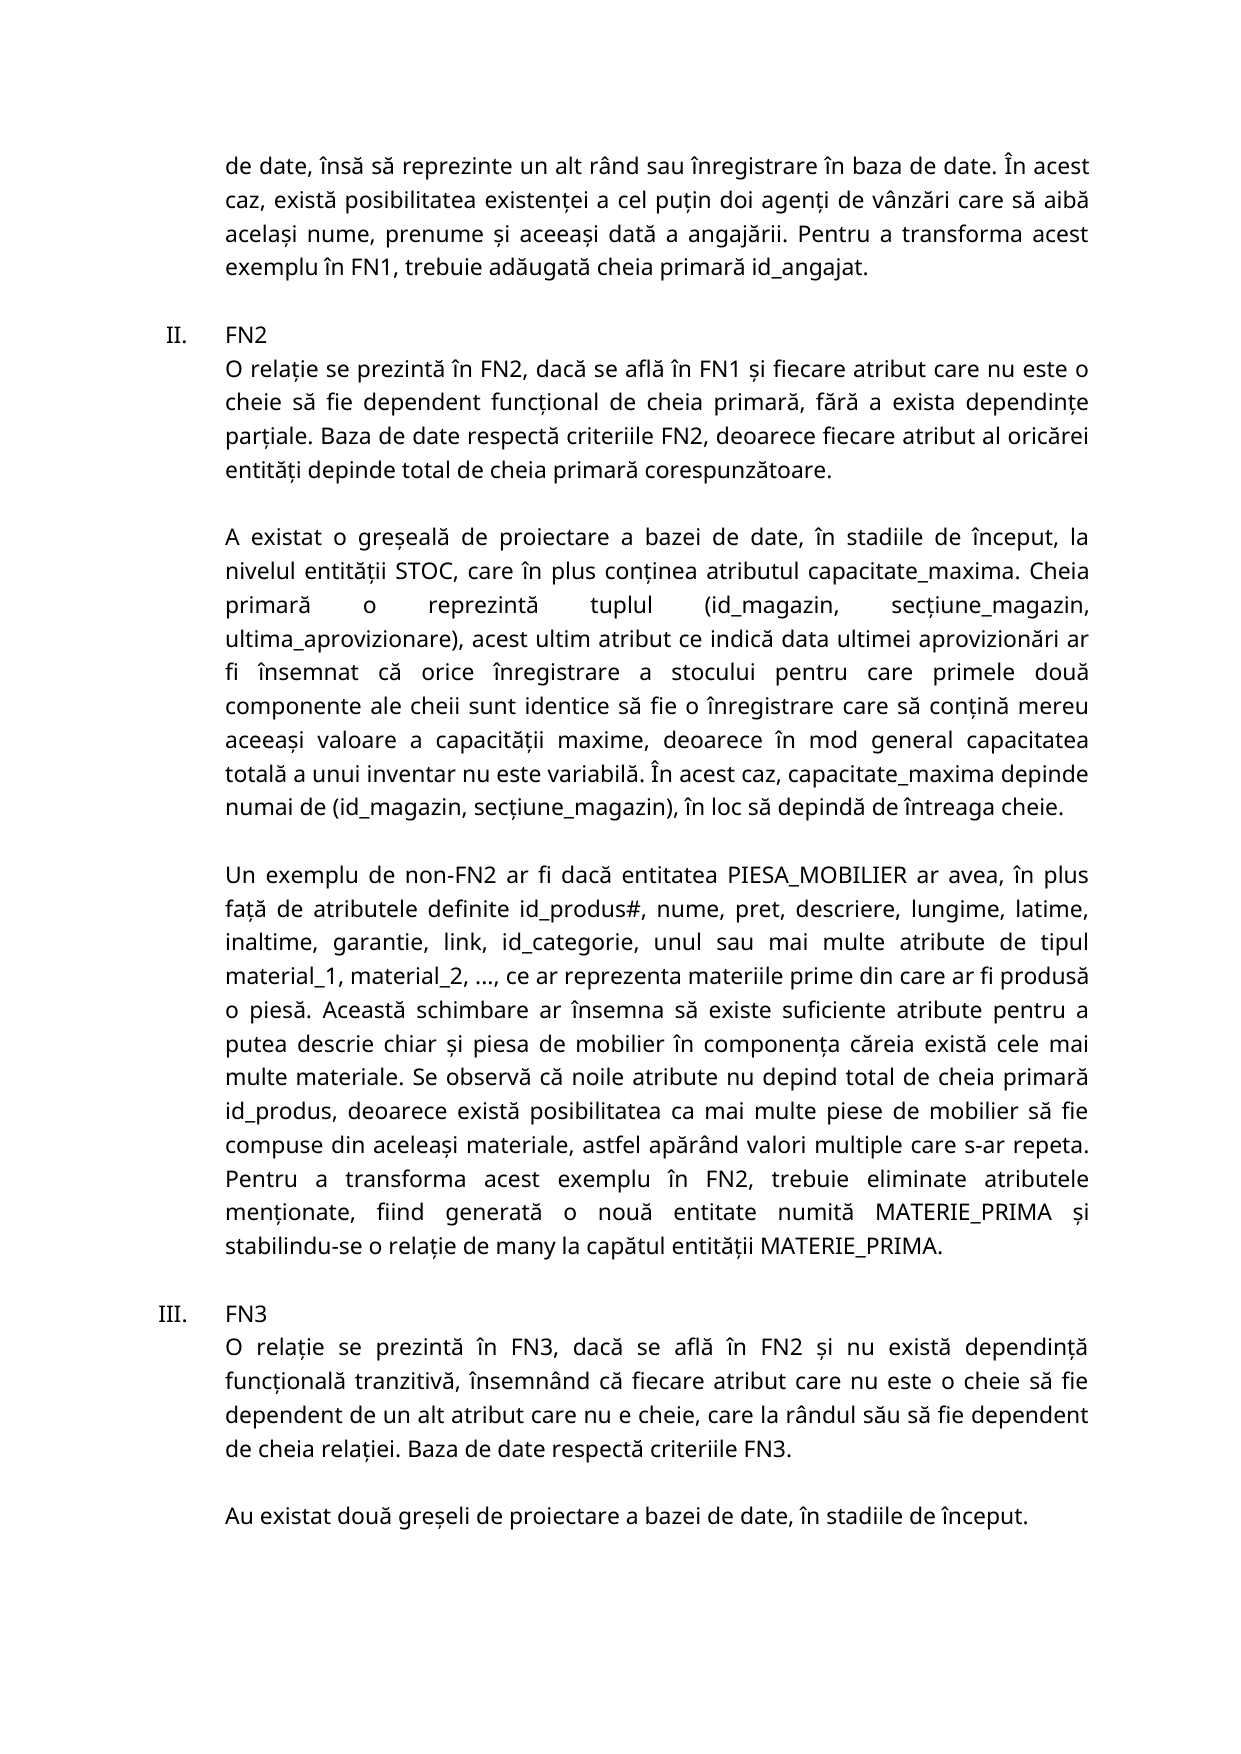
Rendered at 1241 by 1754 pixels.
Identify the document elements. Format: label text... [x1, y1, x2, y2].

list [225, 150, 1090, 282]
list O relaţie se prezintă în FN2, dacă se află în FN1 și fiecare atribut care nu este o cheie să fie dependent funcțional de cheia primară, fără a exista dependințe parțiale. Baza de date respectă criteriile FN2, deoarece fiecare atribut al oricărei entități depinde total de cheia primară corespunzătoare. [225, 352, 1090, 485]
list FN3 [187, 1297, 1090, 1329]
list Un exemplu de non-FN2 ar fi dacă entitatea PIESA_MOBILIER ar avea, în plus față de atributele definite id_produs#, nume, pret, descriere, lungime, latime, inaltime, garantie, link, id_categorie, unul sau mai multe atribute de tipul material_1, material_2, ..., ce ar reprezenta materiile prime din care ar fi produsă o piesă. Această schimbare ar însemna să existe suficiente atribute pentru a putea descrie chiar și piesa de mobilier în componența căreia există cele mai multe materiale. Se observă că noile atribute nu depind total de cheia primară id_produs, deoarece există posibilitatea ca mai multe piese de mobilier să fie compuse din aceleași materiale, astfel apărând valori multiple care s-ar repeta. Pentru a transforma acest exemplu în FN2, trebuie eliminate atributele menționate, fiind generată o nouă entitate numită MATERIE_PRIMA și stabilindu-se o relație de many la capătul entității MATERIE_PRIMA. [225, 859, 1090, 1261]
list O relaţie se prezintă în FN3, dacă se află în FN2 și nu există dependință funcțională tranzitivă, însemnând că fiecare atribut care nu este o cheie să fie dependent de un alt atribut care nu e cheie, care la rândul său să fie dependent de cheia relaţiei. Baza de date respectă criteriile FN3. [225, 1331, 1090, 1464]
list Au existat două greșeli de proiectare a bazei de date, în stadiile de început. [225, 1500, 1090, 1531]
list FN2 [187, 319, 1090, 350]
list A existat o greșeală de proiectare a bazei de date, în stadiile de început, la nivelul entității STOC, care în plus conținea atributul capacitate_maxima. Cheia primară o reprezintă tuplul (id_magazin, secțiune_magazin, ultima_aprovizionare), acest ultim atribut ce indică data ultimei aprovizionări ar fi însemnat că orice înregistrare a stocului pentru care primele două componente ale cheii sunt identice să fie o înregistrare care să conțină mereu aceeași valoare a capacității maxime, deoarece în mod general capacitatea totală a unui inventar nu este variabilă. În acest caz, capacitate_maxima depinde numai de (id_magazin, secțiune_magazin), în loc să depindă de întreaga cheie. [225, 521, 1090, 822]
